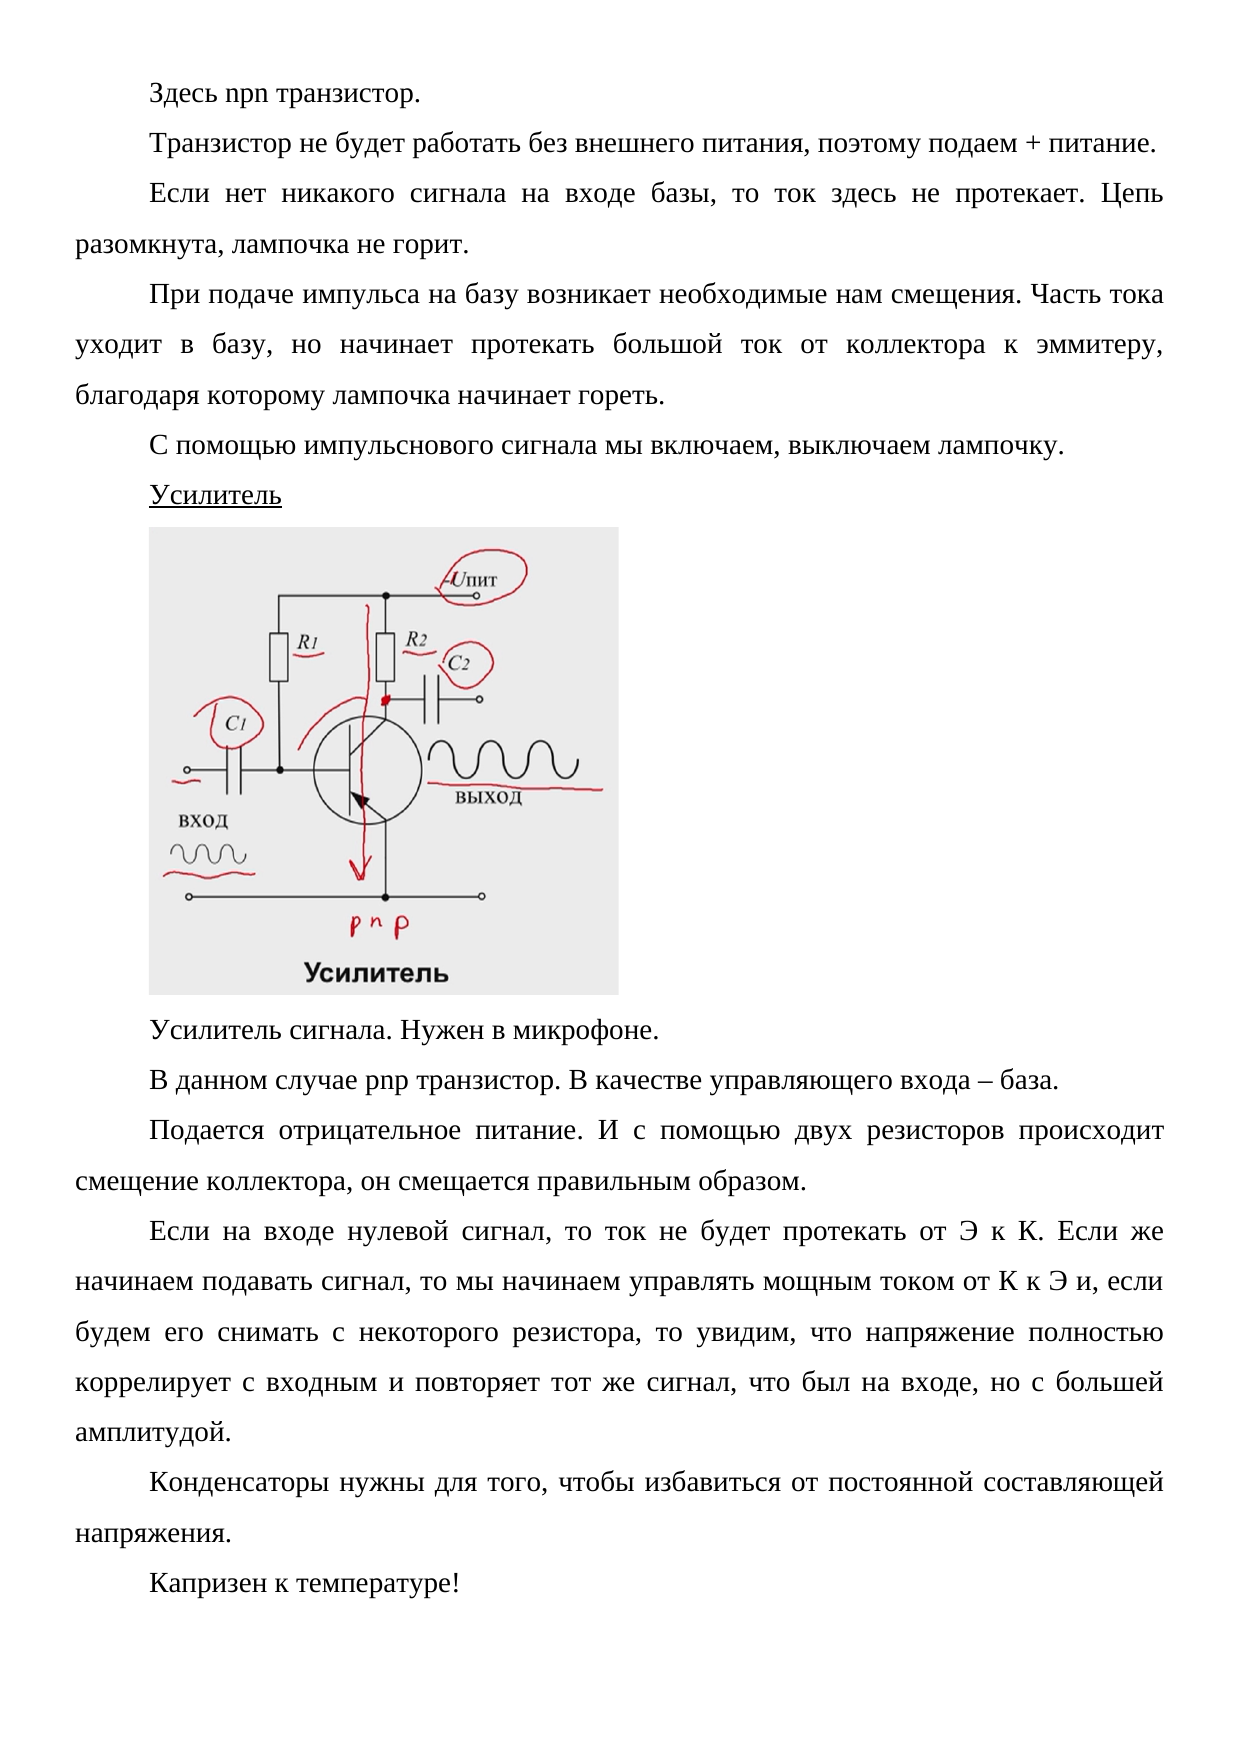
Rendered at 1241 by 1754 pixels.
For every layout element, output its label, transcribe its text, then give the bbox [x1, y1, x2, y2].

text Подается отрицательное питание. И с помощью двух резисторов происходит смещение коллектора, он смещается правильным образом. [75, 1112, 1165, 1196]
subtitle Усилитель [75, 477, 1165, 511]
text Здесь npn транзистор. [75, 75, 1165, 108]
text С помощью импульснового сигнала мы включаем, выключаем лампочку. [75, 427, 1165, 461]
text В данном случае pnp транзистор. В качестве управляющего входа – база. [75, 1062, 1165, 1096]
text Если на входе нулевой сигнал, то ток не будет протекать от Э к К. Если же начинаем подавать сигнал, то мы начинаем управлять мощным током от К к Э и, если будем его снимать с некоторого резистора, то увидим, что напряжение полностью коррелирует с входным и повторяет тот же сигнал, что был на входе, но с большей амплитудой. [75, 1213, 1165, 1448]
text Конденсаторы нужны для того, чтобы избавиться от постоянной составляющей напряжения. [75, 1464, 1165, 1548]
text Капризен к температуре! [75, 1565, 1165, 1599]
text Усилитель сигнала. Нужен в микрофоне. [75, 1012, 1165, 1045]
text При подаче импульса на базу возникает необходимые нам смещения. Часть тока уходит в базу, но начинает протекать большой ток от коллектора к эммитеру, благодаря которому лампочка начинает гореть. [75, 276, 1165, 410]
text Транзистор не будет работать без внешнего питания, поэтому подаем + питание. [75, 125, 1165, 159]
text Если нет никакого сигнала на входе базы, то ток здесь не протекает. Цепь разомкнута, лампочка не горит. [75, 176, 1165, 259]
picture [148, 527, 619, 995]
